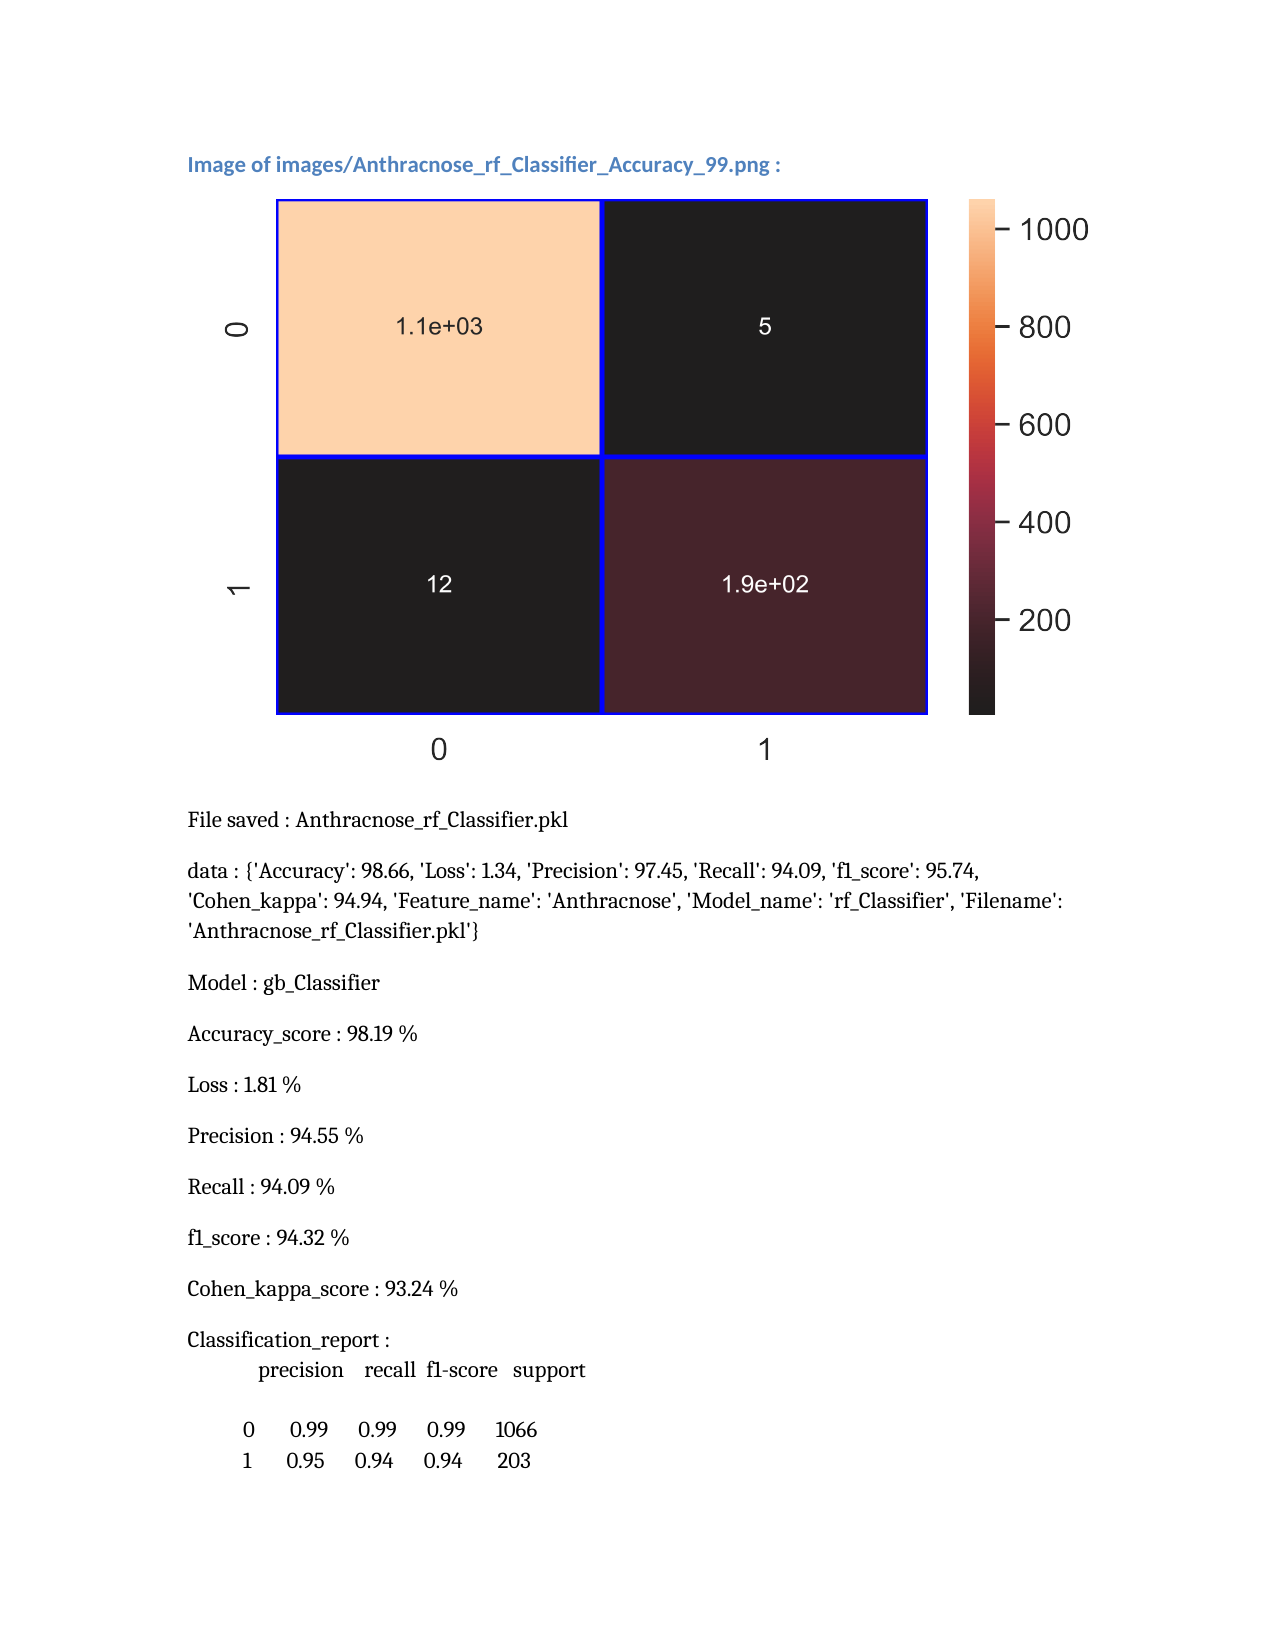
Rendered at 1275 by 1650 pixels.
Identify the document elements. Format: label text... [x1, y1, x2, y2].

text f1_score : 94.32 % [187, 1224, 1087, 1251]
picture [206, 182, 1107, 783]
subtitle Image of images/Anthracnose_rf_Classifier_Accuracy_99.png : [187, 150, 1087, 178]
text File saved : Anthracnose_rf_Classifier.pkl [187, 807, 1087, 833]
text Model : gb_Classifier [187, 969, 1087, 996]
text Recall : 94.09 % [187, 1173, 1087, 1200]
text Precision : 94.55 % [187, 1122, 1087, 1149]
text Loss : 1.81 % [187, 1071, 1087, 1098]
text Cohen_kappa_score : 93.24 % [187, 1276, 1087, 1302]
text data : {'Accuracy': 98.66, 'Loss': 1.34, 'Precision': 97.45, 'Recall': 94.09, 'f1_score': 95.74, 'Cohen_kappa': 94.94, 'Feature_name': 'Anthracnose', 'Model_name': 'rf_Classifier', 'Filename': 'Anthracnose_rf_Classifier.pkl'} [187, 858, 1087, 945]
text Accuracy_score : 98.19 % [187, 1020, 1087, 1047]
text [187, 1327, 1087, 1474]
